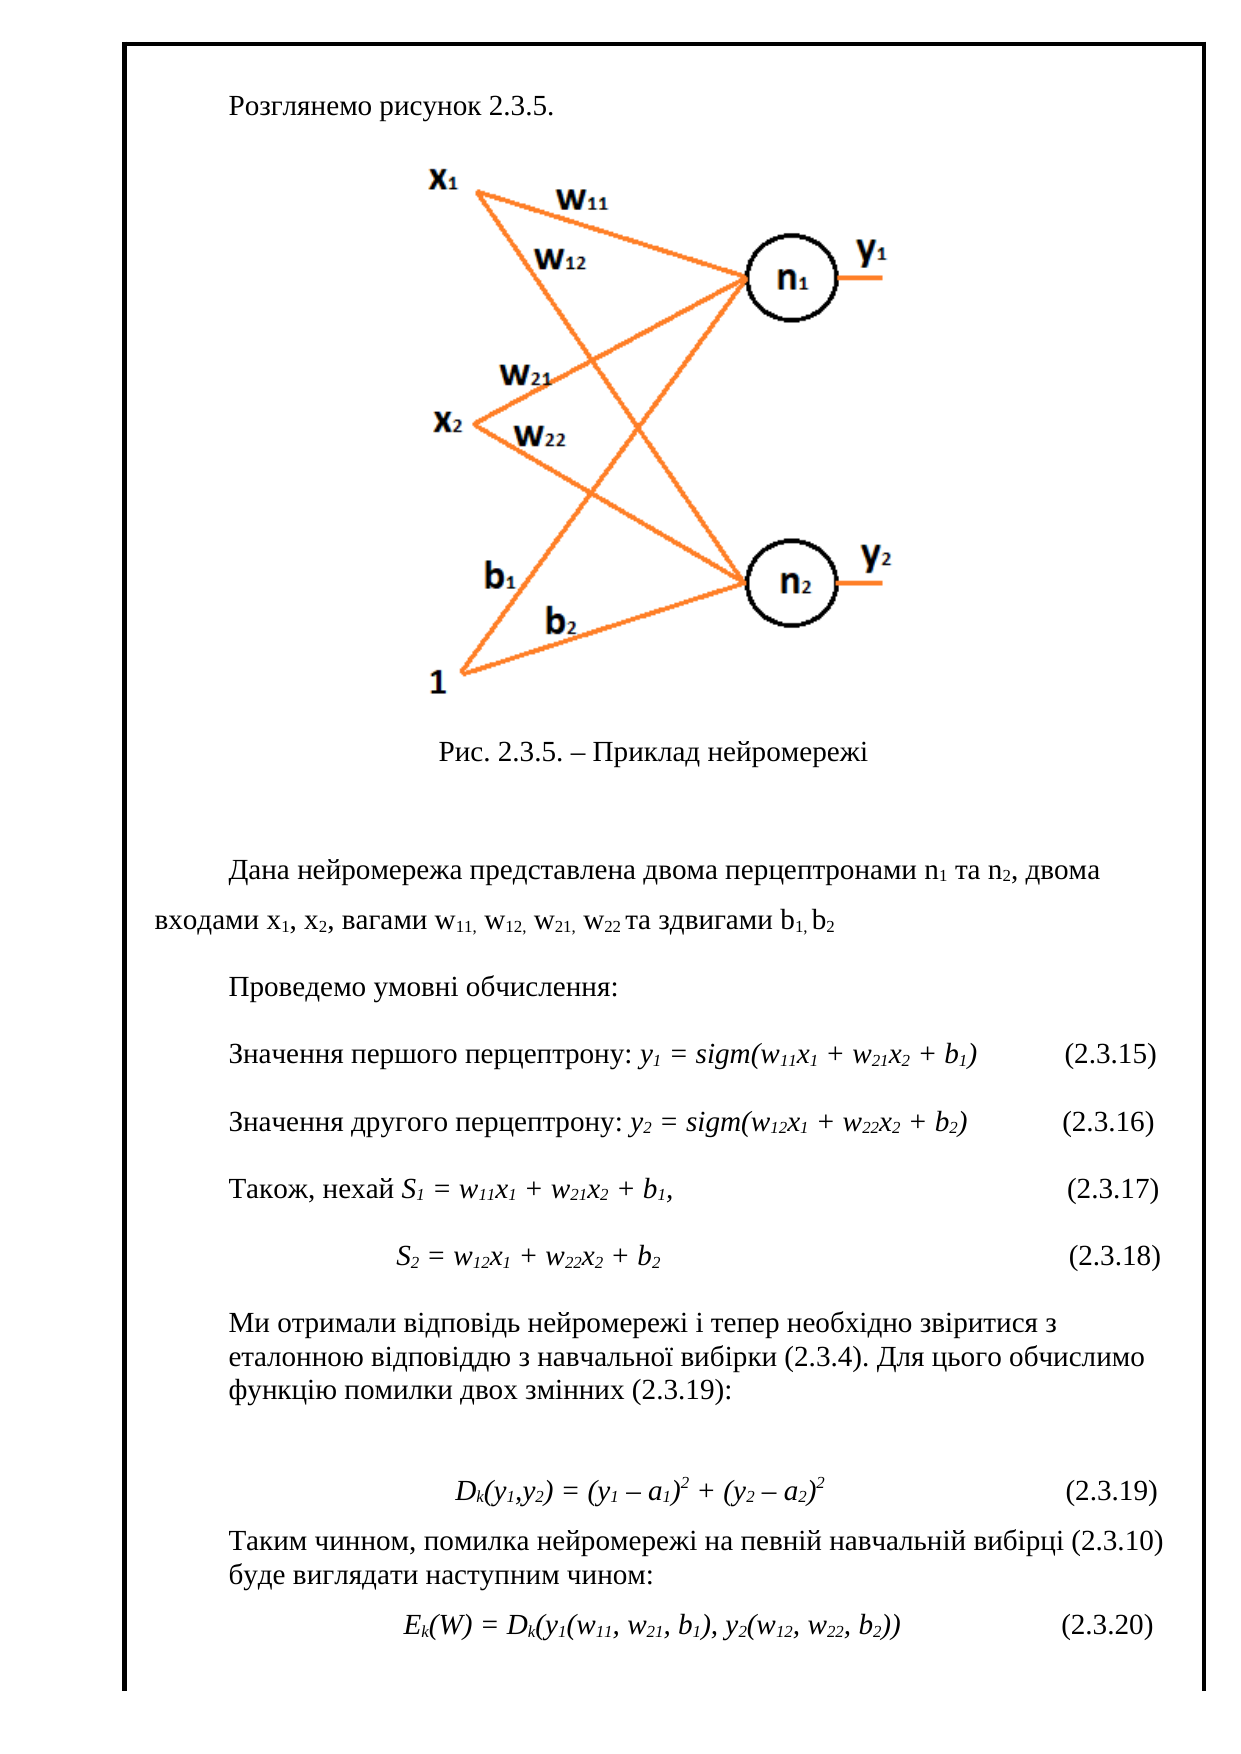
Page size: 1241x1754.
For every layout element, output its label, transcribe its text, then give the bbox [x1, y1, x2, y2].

picture [396, 138, 911, 722]
table_header Розглянемо рисунок 2.3.5. Рис. 2.3.5. – Приклад нейромережі Дана нейромережа представлена двома перцептронами n1 та n2, двома входами x1, x2, вагами w11, w12, w21, w22 та здвигами b1, b2 Проведемо умовні обчислення: Значення першого перцептрону: y1 = sigm(w11x1 + w21x2 + b1) (2.3.15) Значення другого перцептрону: y2 = sigm(w12x1 + w22x2 + b2) (2.3.16) Також, нехай S1 = w11x1 + w21x2 + b1, (2.3.17) S2 = w12x1 + w22x2 + b2 (2.3.18) Ми отримали відповідь нейромережі і тепер необхідно звіритися з еталонною відповіддю з навчальної вибірки (2.3.4). Для цього обчислимо функцію помилки двох змінних (2.3.19): Dk(y1,y2) = (y1 – a1)2 + (y2 – a2)2 (2.3.19) Таким чинном, помилка нейромережі на певній навчальній вибірці (2.3.10) буде виглядати наступним чином: Ek(W) = Dk(y1(w11, w21, b1), y2(w12, w22, b2)) (2.3.20) [127, 46, 1202, 1691]
